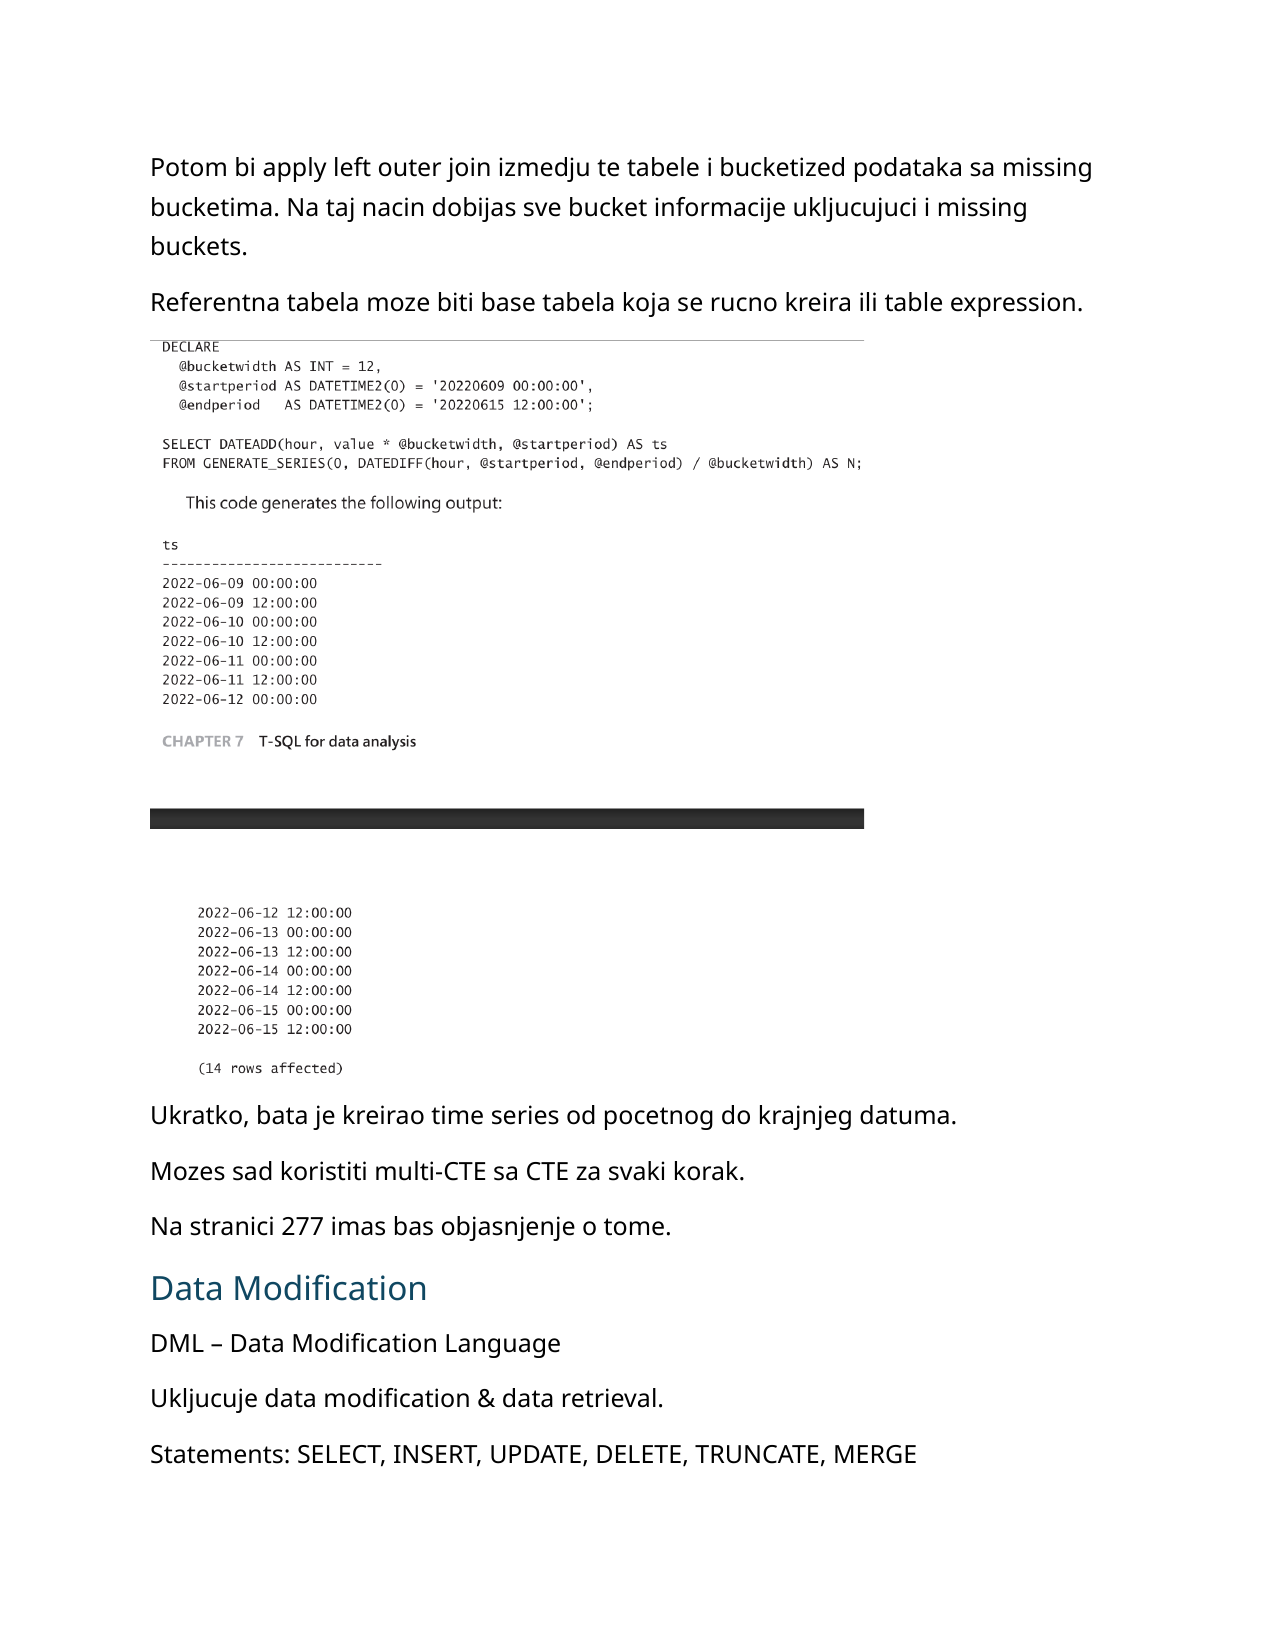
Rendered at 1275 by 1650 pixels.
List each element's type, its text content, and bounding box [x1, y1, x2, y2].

text Referentna tabela moze biti base tabela koja se rucno kreira ili table expression. [150, 284, 1125, 318]
text Ukljucuje data modification & data retrieval. [150, 1381, 1125, 1415]
text Na stranici 277 imas bas objasnjenje o tome. [150, 1209, 1125, 1243]
subtitle Data Modification [150, 1265, 1125, 1310]
text Statements: SELECT, INSERT, UPDATE, DELETE, TRUNCATE, MERGE [150, 1437, 1125, 1471]
text Mozes sad koristiti multi-CTE sa CTE za svaki korak. [150, 1153, 1125, 1187]
text Ukratko, bata je kreirao time series od pocetnog do krajnjeg datuma. [150, 1097, 1125, 1131]
picture [150, 340, 865, 1076]
text Potom bi apply left outer join izmedju te tabele i bucketized podataka sa missing bucketima. Na taj nacin dobijas sve bucket informacije ukljucujuci i missing buckets. [150, 150, 1125, 262]
text DML – Data Modification Language [150, 1325, 1125, 1359]
